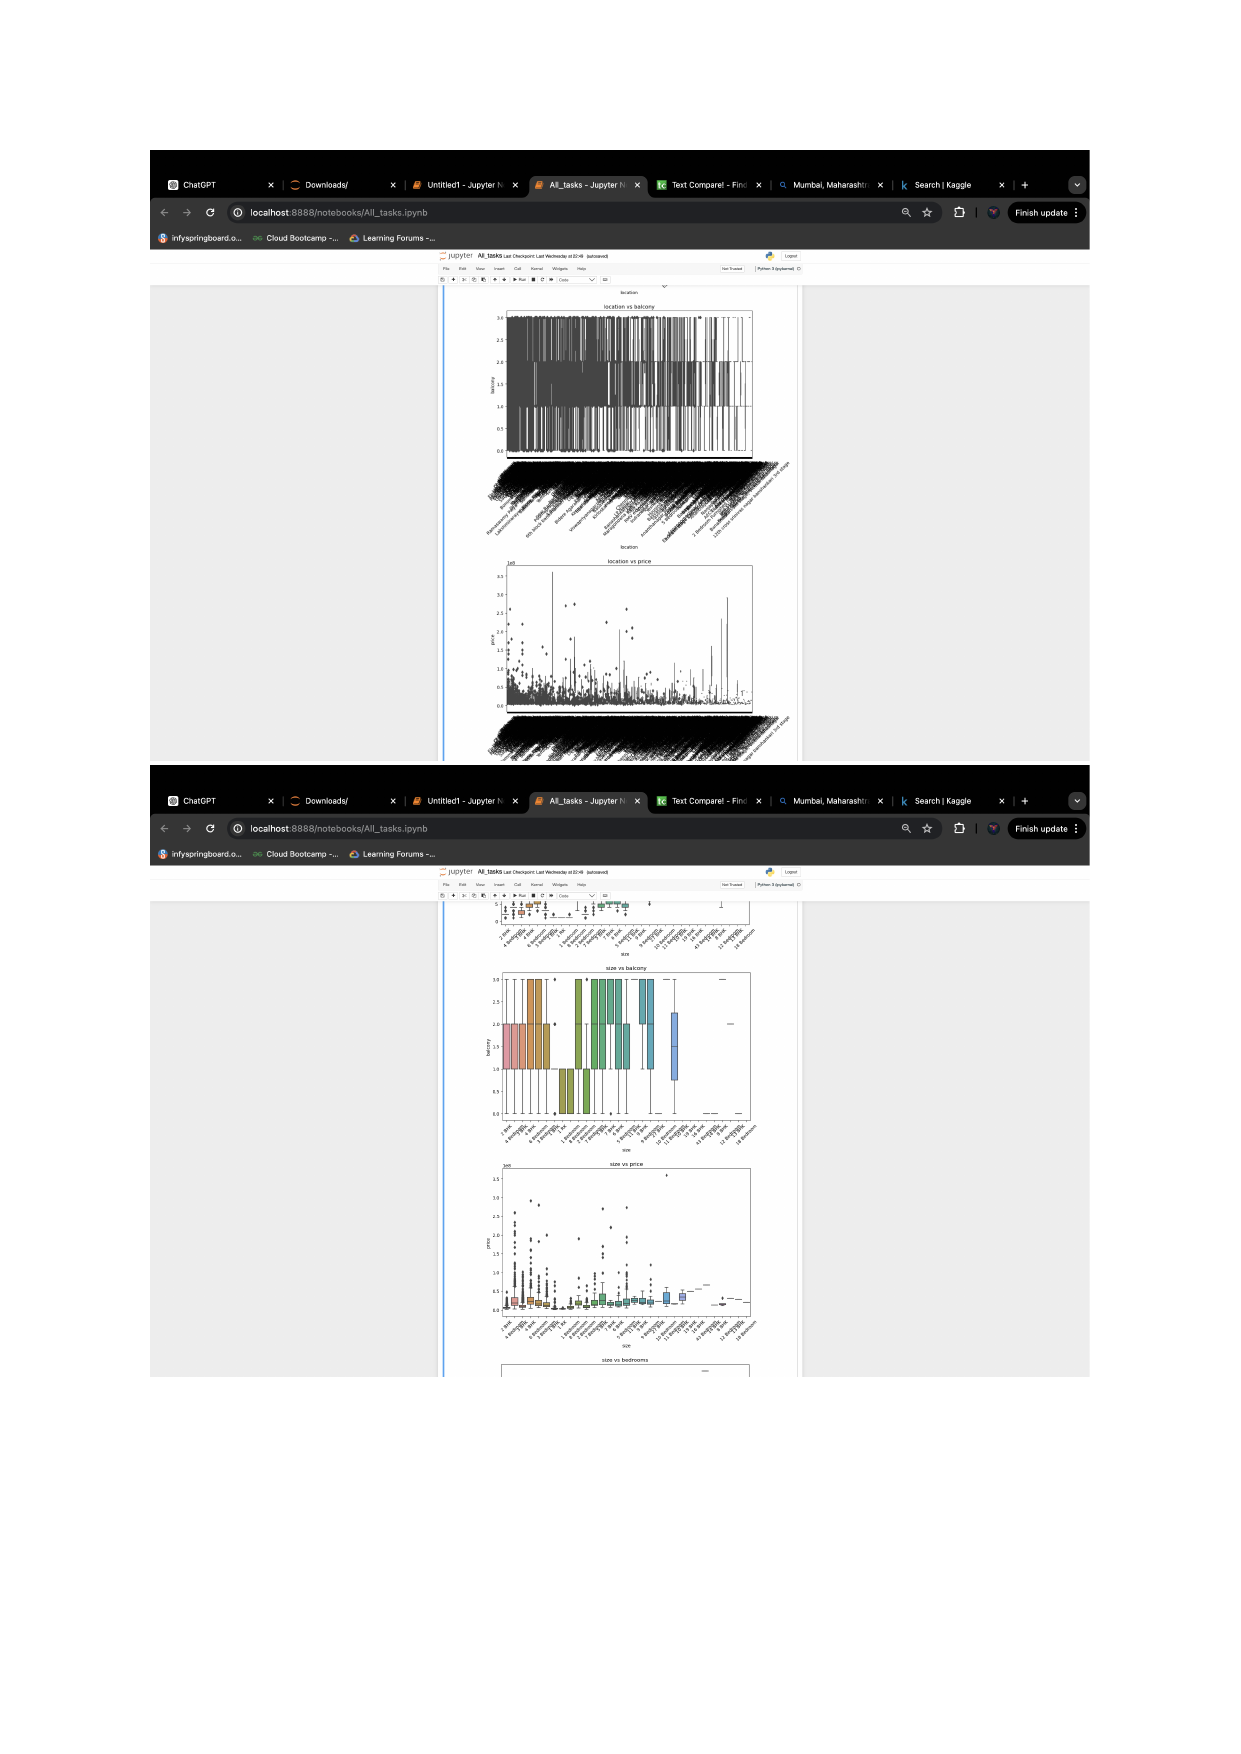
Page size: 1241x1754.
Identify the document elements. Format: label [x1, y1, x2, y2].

picture [150, 765, 1090, 1377]
picture [150, 150, 1090, 761]
